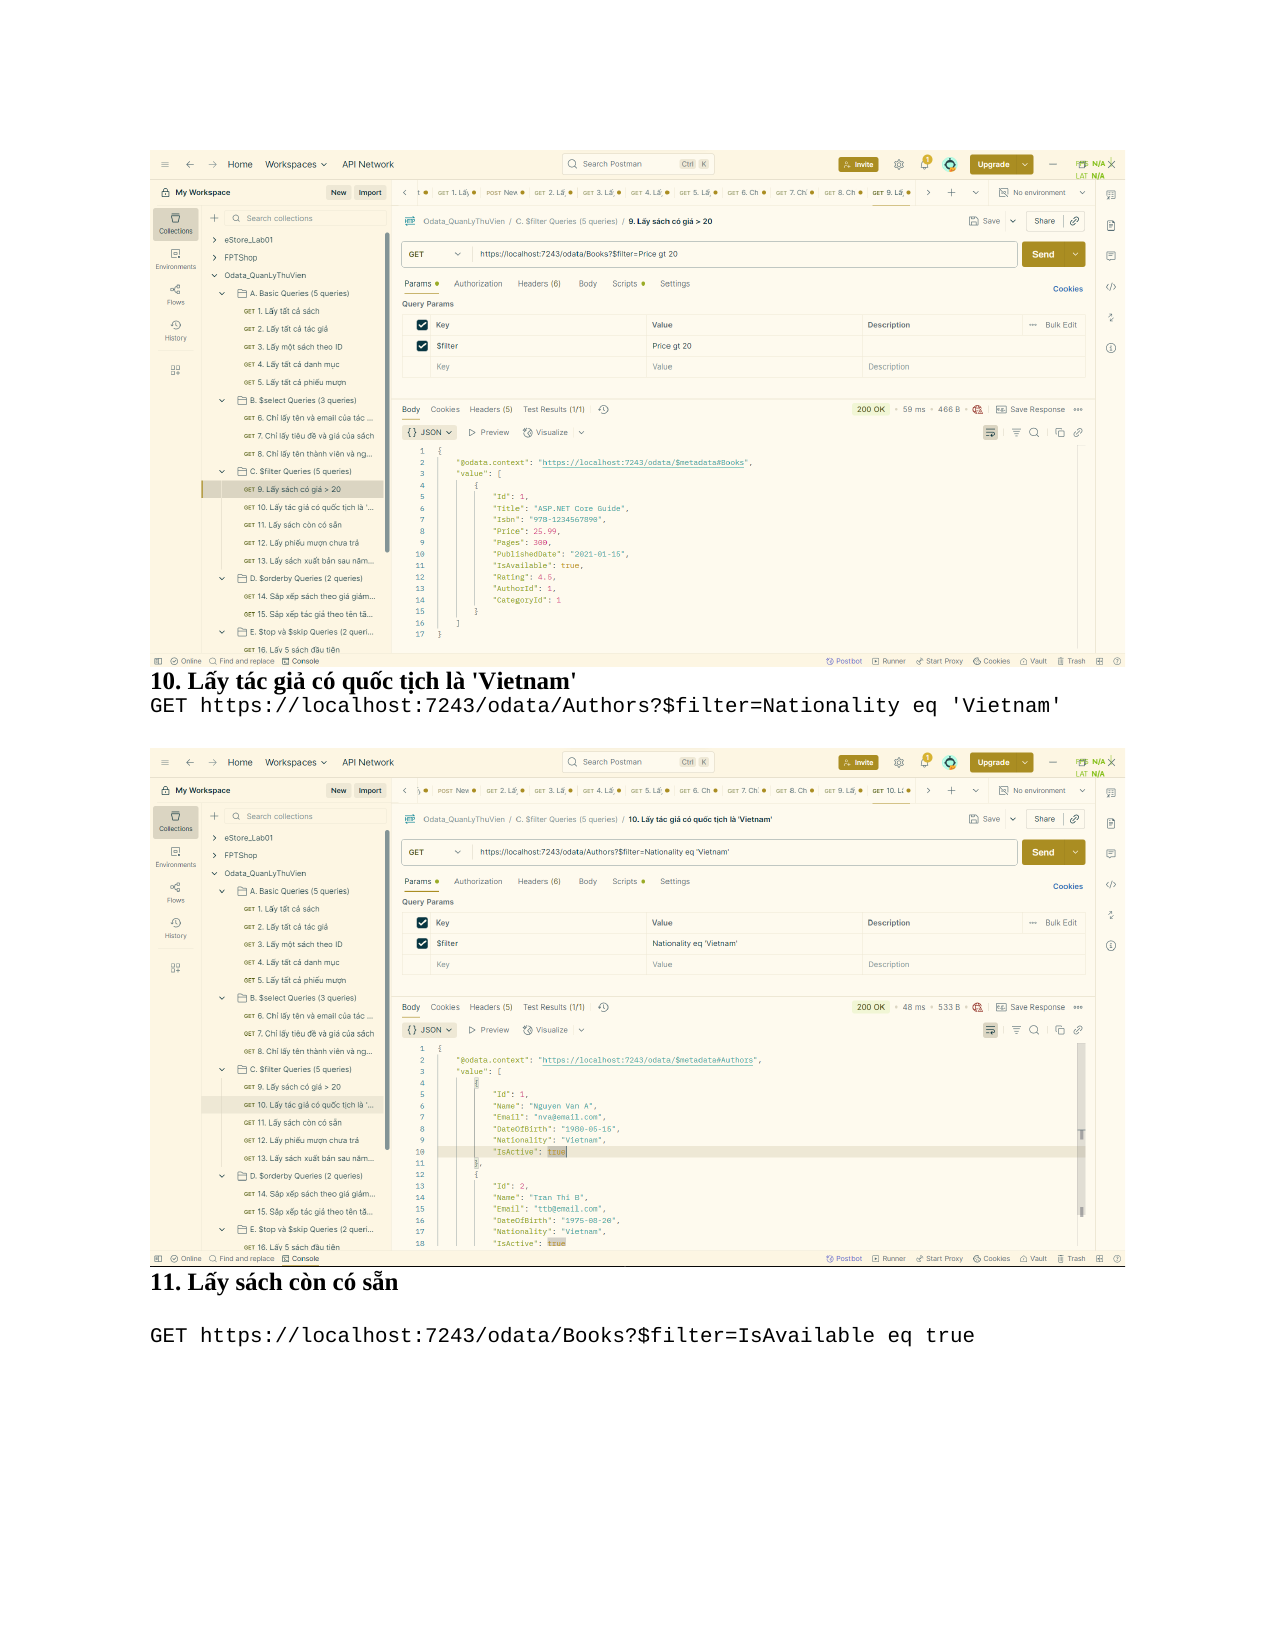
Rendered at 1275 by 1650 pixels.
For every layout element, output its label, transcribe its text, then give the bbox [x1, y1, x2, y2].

picture [150, 150, 1125, 667]
text GET https://localhost:7243/odata/Authors?$filter=Nationality eq 'Vietnam' [150, 695, 1125, 719]
text 11. Lấy sách còn có sẵn [150, 1267, 1125, 1296]
text 10. Lấy tác giả có quốc tịch là 'Vietnam' [150, 667, 1125, 695]
picture [150, 748, 1125, 1267]
text GET https://localhost:7243/odata/Books?$filter=IsAvailable eq true [150, 1325, 1125, 1348]
